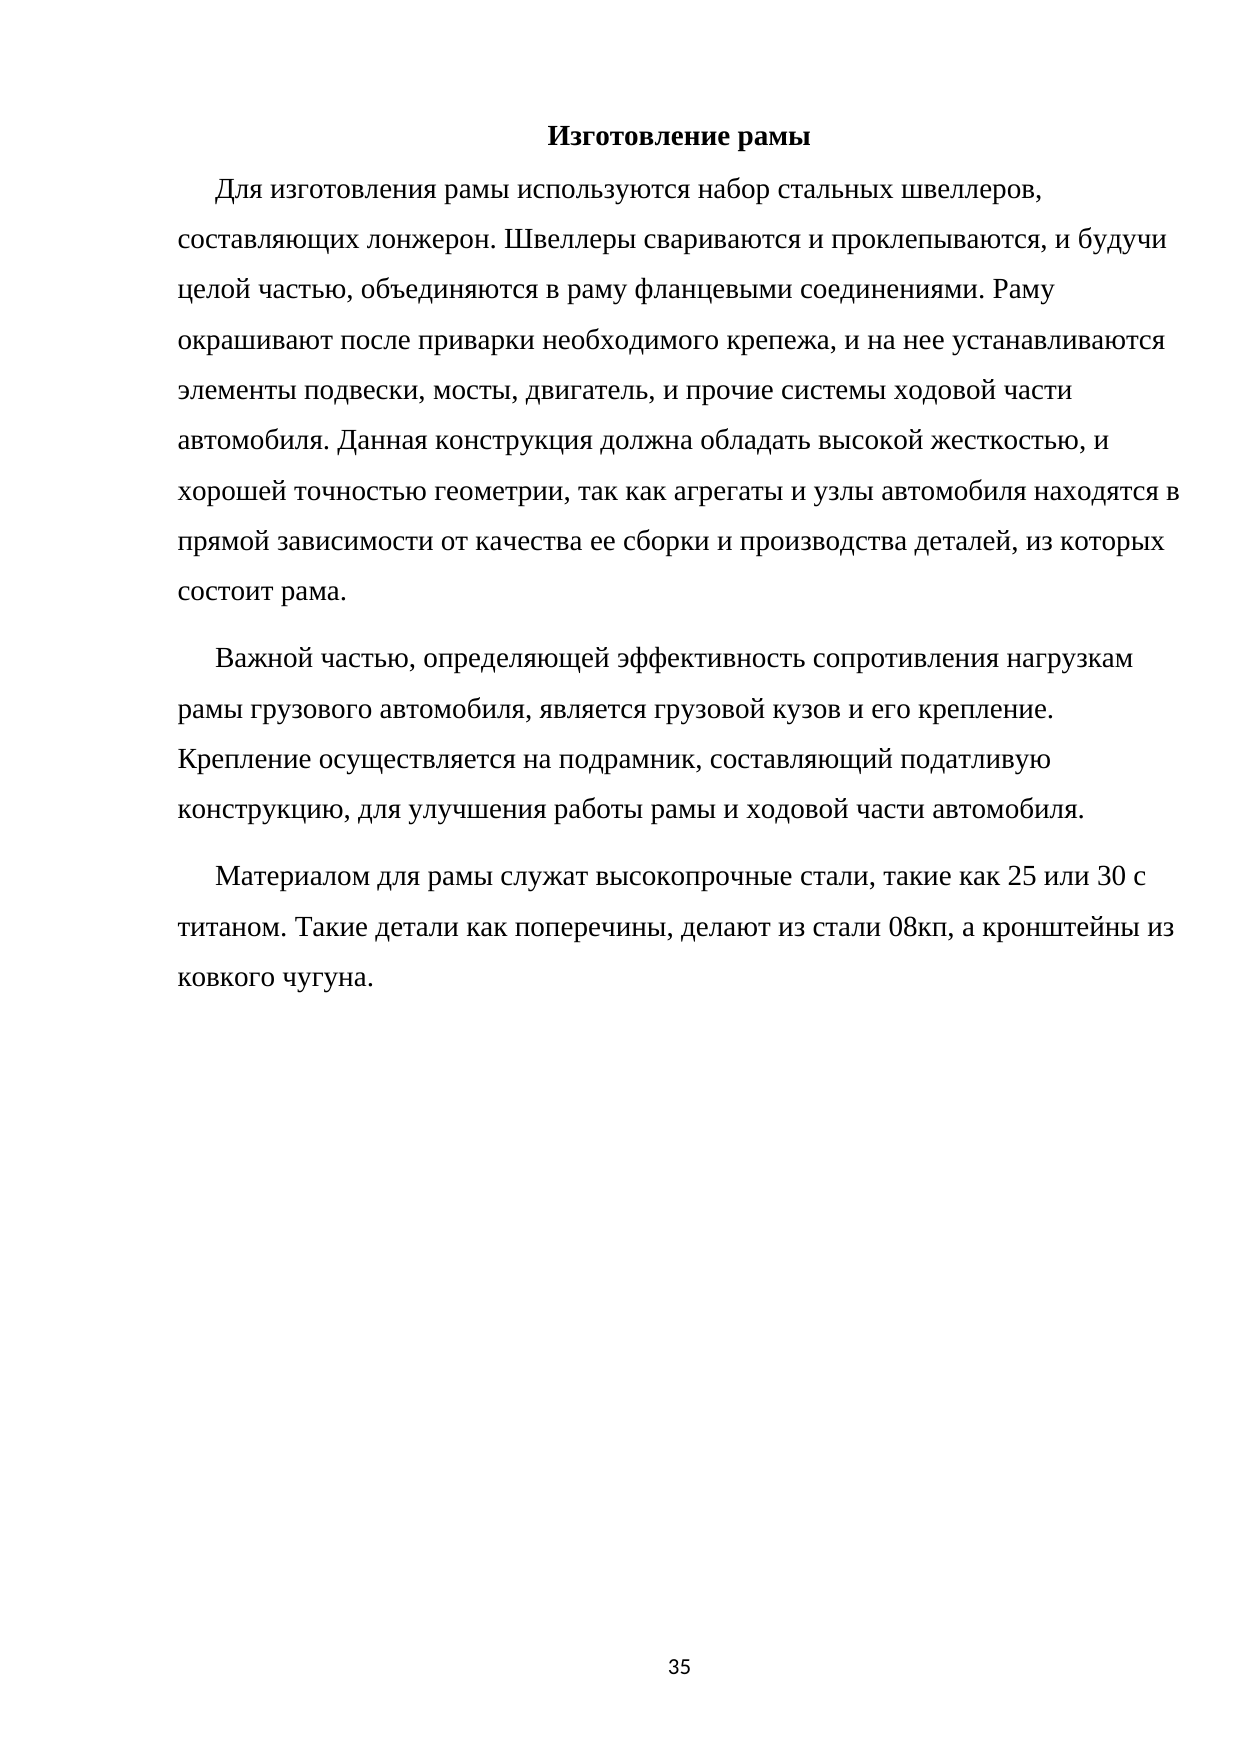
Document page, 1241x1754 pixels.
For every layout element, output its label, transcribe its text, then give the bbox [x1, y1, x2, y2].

text Изготовление рамы [177, 118, 1181, 152]
text Для изготовления рамы используются набор стальных швеллеров, составляющих лонжерон. Швеллеры свариваются и проклепываются, и будучи целой частью, объединяются в раму фланцевыми соединениями. Раму окрашивают после приварки необходимого крепежа, и на нее устанавливаются элементы подвески, мосты, двигатель, и прочие системы ходовой части автомобиля. Данная конструкция должна обладать высокой жесткостью, и хорошей точностью геометрии, так как агрегаты и узлы автомобиля находятся в прямой зависимости от качества ее сборки и производства деталей, из которых состоит рама. [177, 171, 1181, 607]
text Материалом для рамы служат высокопрочные стали, такие как 25 или 30 с титаном. Такие детали как поперечины, делают из стали 08кп, а кронштейны из ковкого чугуна. [177, 858, 1181, 992]
text Важной частью, определяющей эффективность сопротивления нагрузкам рамы грузового автомобиля, является грузовой кузов и его крепление. Крепление осуществляется на подрамник, составляющий податливую конструкцию, для улучшения работы рамы и ходовой части автомобиля. [177, 640, 1181, 825]
